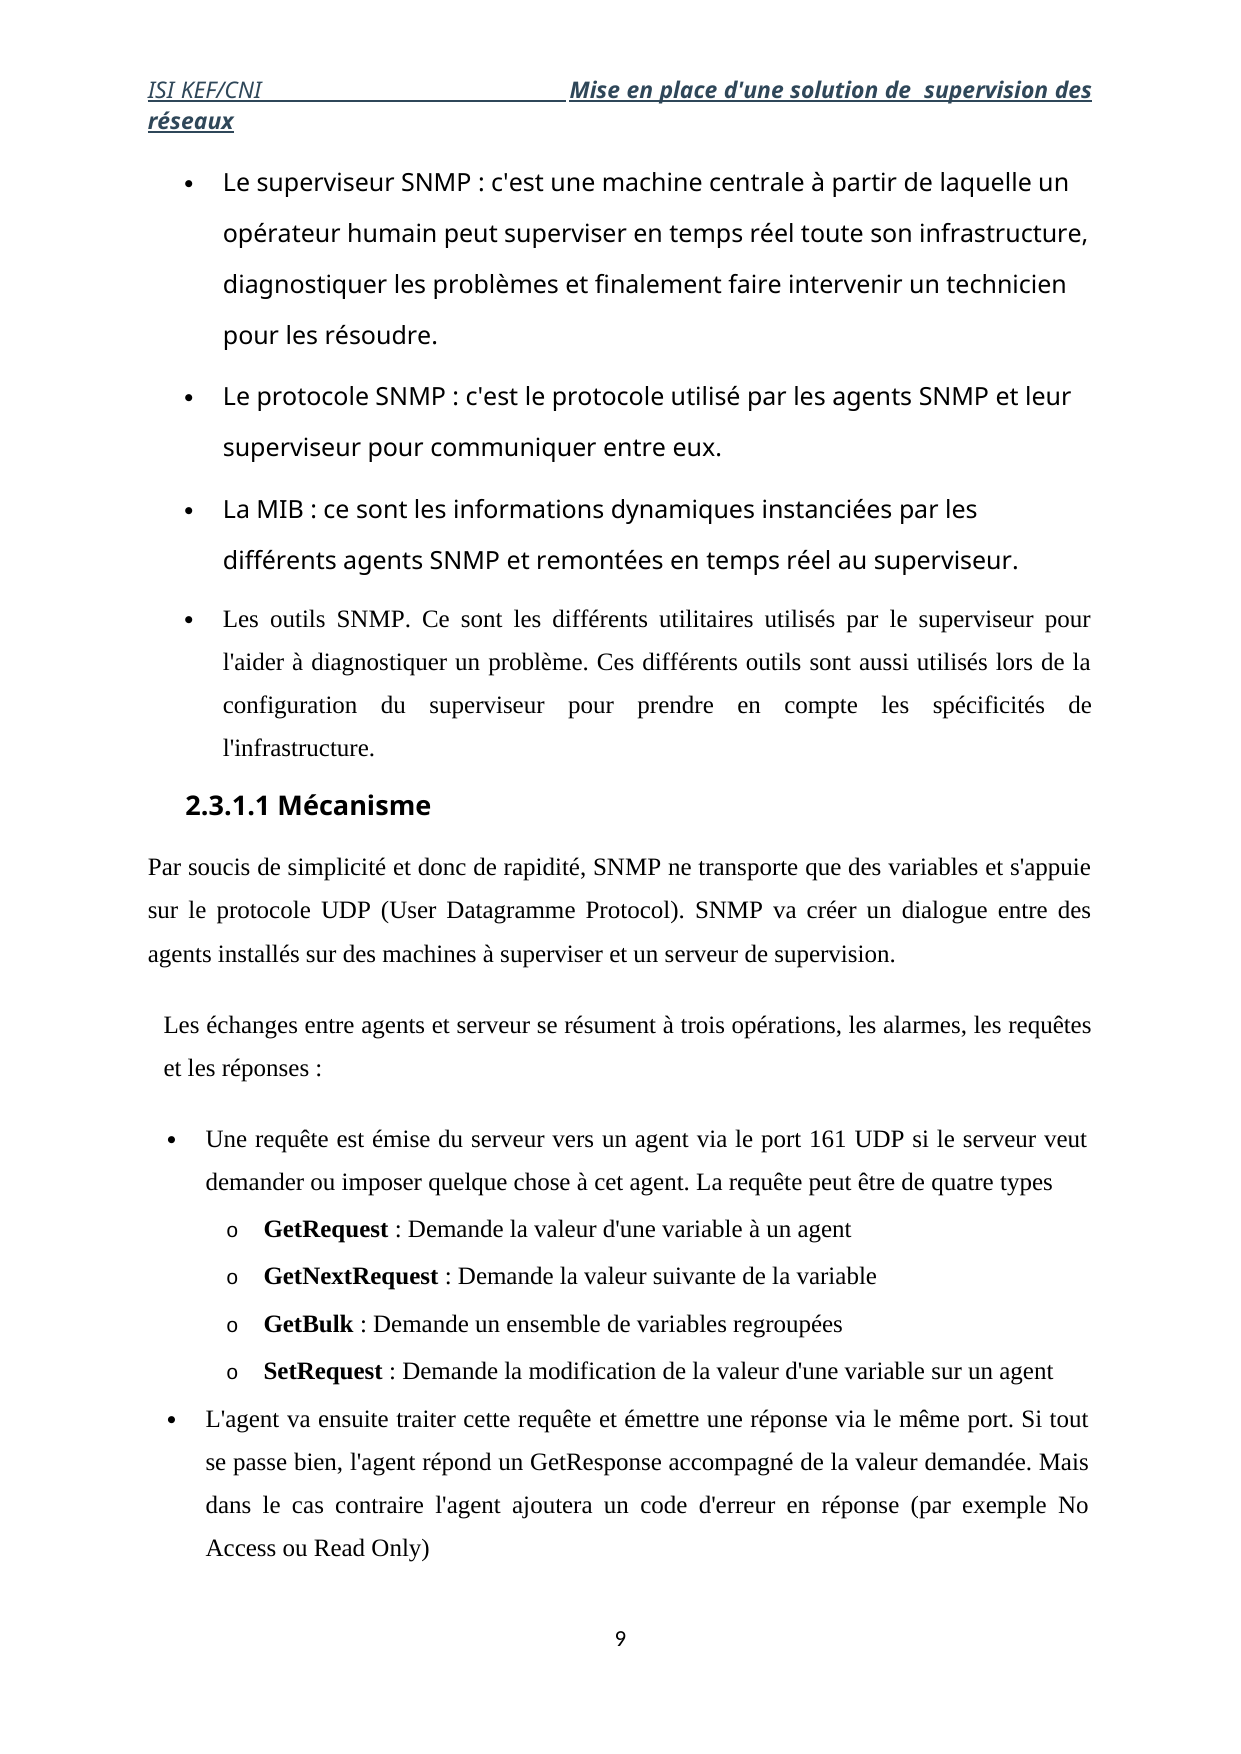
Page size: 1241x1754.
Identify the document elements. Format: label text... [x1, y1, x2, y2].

text 2.3.1.1 Mécanisme [185, 787, 1093, 824]
list GetRequest : Demande la valeur d'une variable à un agent [226, 1214, 1086, 1243]
list L'agent va ensuite traiter cette requête et émettre une réponse via le même port. Si tout se passe bien, l'agent répond un GetResponse accompagné de la valeur demandée. Mais dans le cas contraire l'agent ajoutera un code d'erreur en réponse (par exemple No Access ou Read Only) [168, 1404, 1089, 1562]
list Le protocole SNMP : c'est le protocole utilisé par les agents SNMP et leur superviseur pour communiquer entre eux. [185, 379, 1093, 464]
list Le superviseur SNMP : c'est une machine centrale à partir de laquelle un opérateur humain peut superviser en temps réel toute son infrastructure, diagnostiquer les problèmes et finalement faire intervenir un technicien pour les résoudre. [185, 164, 1093, 351]
text Les échanges entre agents et serveur se résument à trois opérations, les alarmes, les requêtes et les réponses : [163, 1010, 1093, 1082]
list GetNextRequest : Demande la valeur suivante de la variable [226, 1261, 1086, 1291]
list Les outils SNMP. Ce sont les différents utilitaires utilisés par le superviseur pour l'aider à diagnostiquer un problème. Ces différents outils sont aussi utilisés lors de la configuration du superviseur pour prendre en compte les spécificités de l'infrastructure. [185, 604, 1093, 762]
list La MIB : ce sont les informations dynamiques instanciées par les différents agents SNMP et remontées en temps réel au superviseur. [185, 491, 1093, 576]
list Une requête est émise du serveur vers un agent via le port 161 UDP si le serveur veut demander ou imposer quelque chose à cet agent. La requête peut être de quatre types [168, 1124, 1089, 1196]
list SetRequest : Demande la modification de la valeur d'une variable sur un agent [226, 1356, 1086, 1386]
text Par soucis de simplicité et donc de rapidité, SNMP ne transporte que des variables et s'appuie sur le protocole UDP (User Datagramme Protocol). SNMP va créer un dialogue entre des agents installés sur des machines à superviser et un serveur de supervision. [148, 852, 1093, 967]
list GetBulk : Demande un ensemble de variables regroupées [226, 1309, 1086, 1338]
